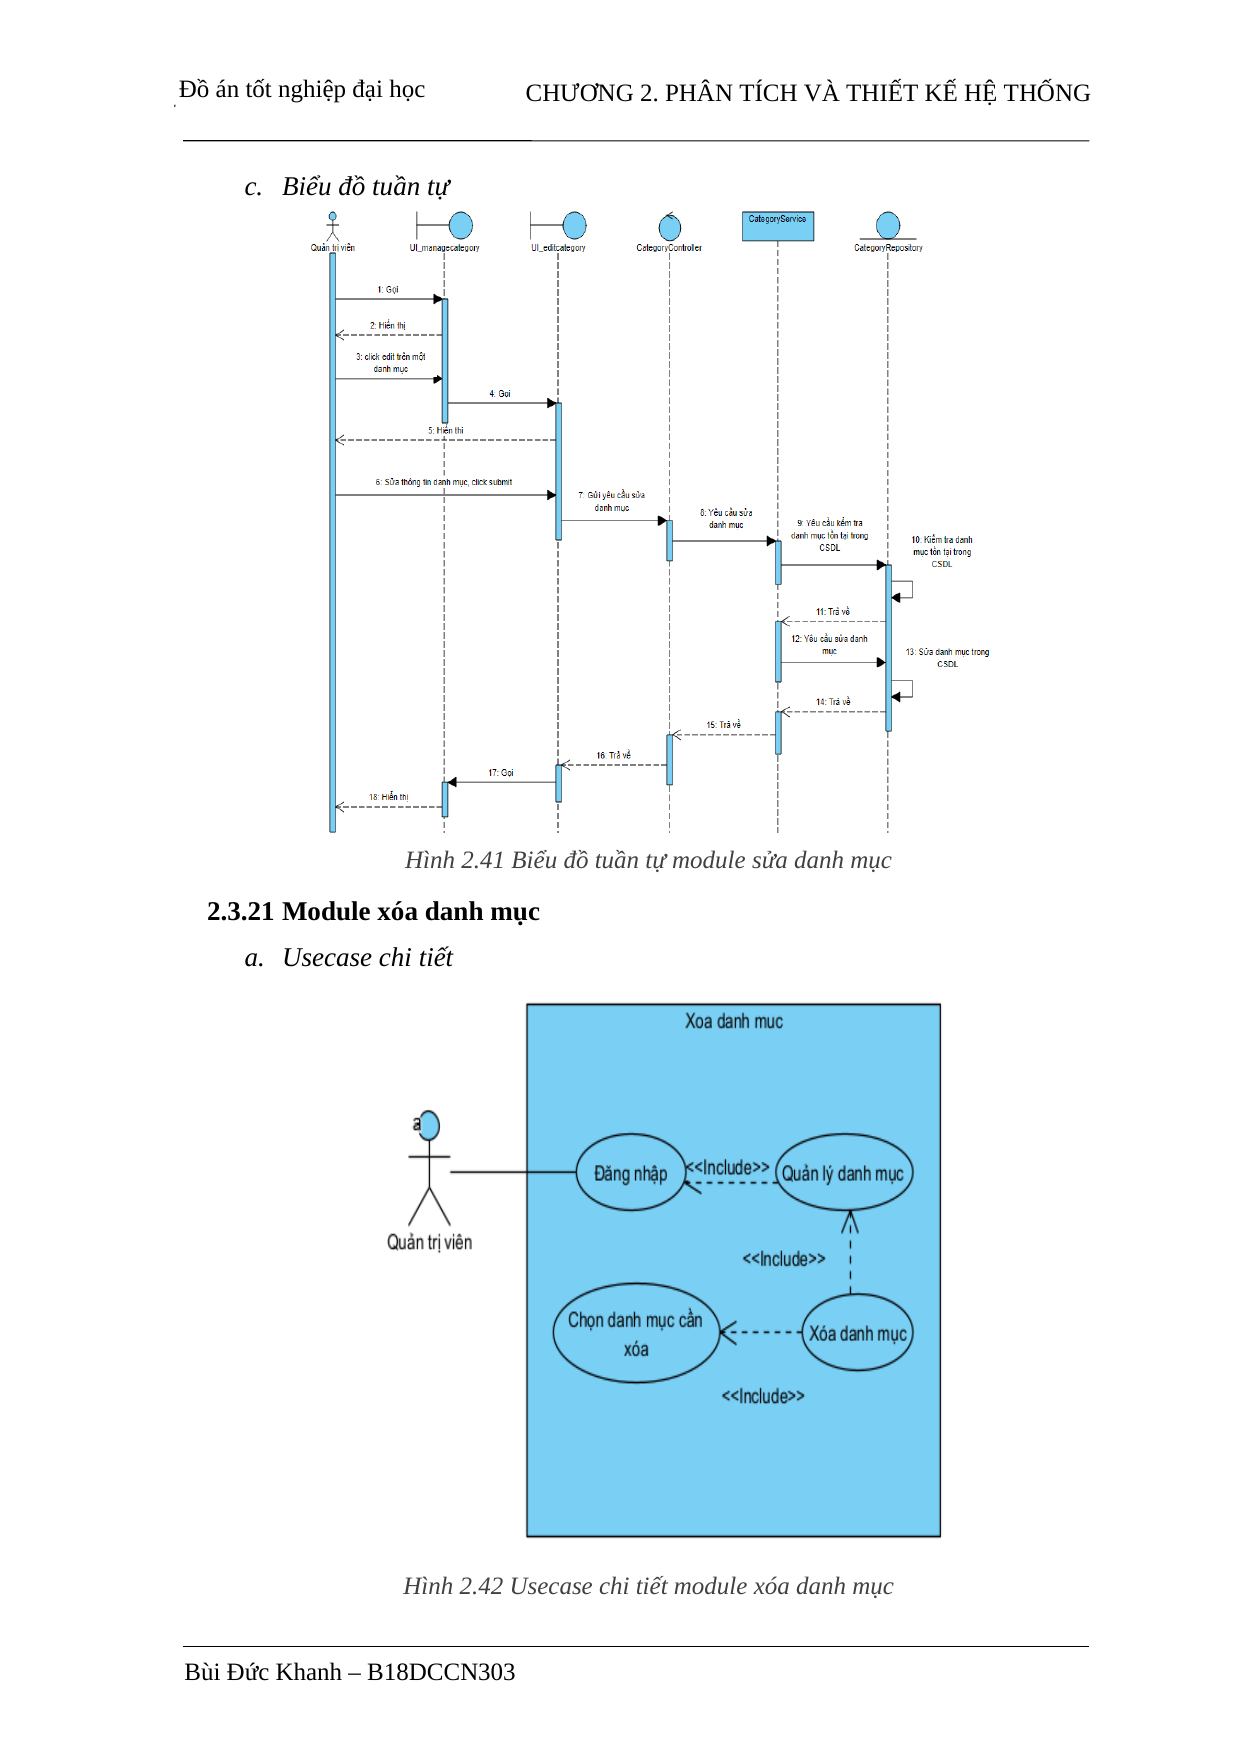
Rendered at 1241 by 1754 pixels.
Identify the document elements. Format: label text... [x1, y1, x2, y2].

picture [373, 981, 964, 1562]
subtitle Module xóa danh mục [207, 894, 1092, 926]
subtitle Usecase chi tiết [244, 941, 1092, 972]
picture [302, 210, 997, 836]
text Hình 2.41 Biểu đồ tuần tự module sửa danh mục [207, 845, 1092, 874]
text Hình 2.42 Usecase chi tiết module xóa danh mục [207, 1571, 1092, 1600]
subtitle Biểu đồ tuần tự [244, 170, 1092, 201]
